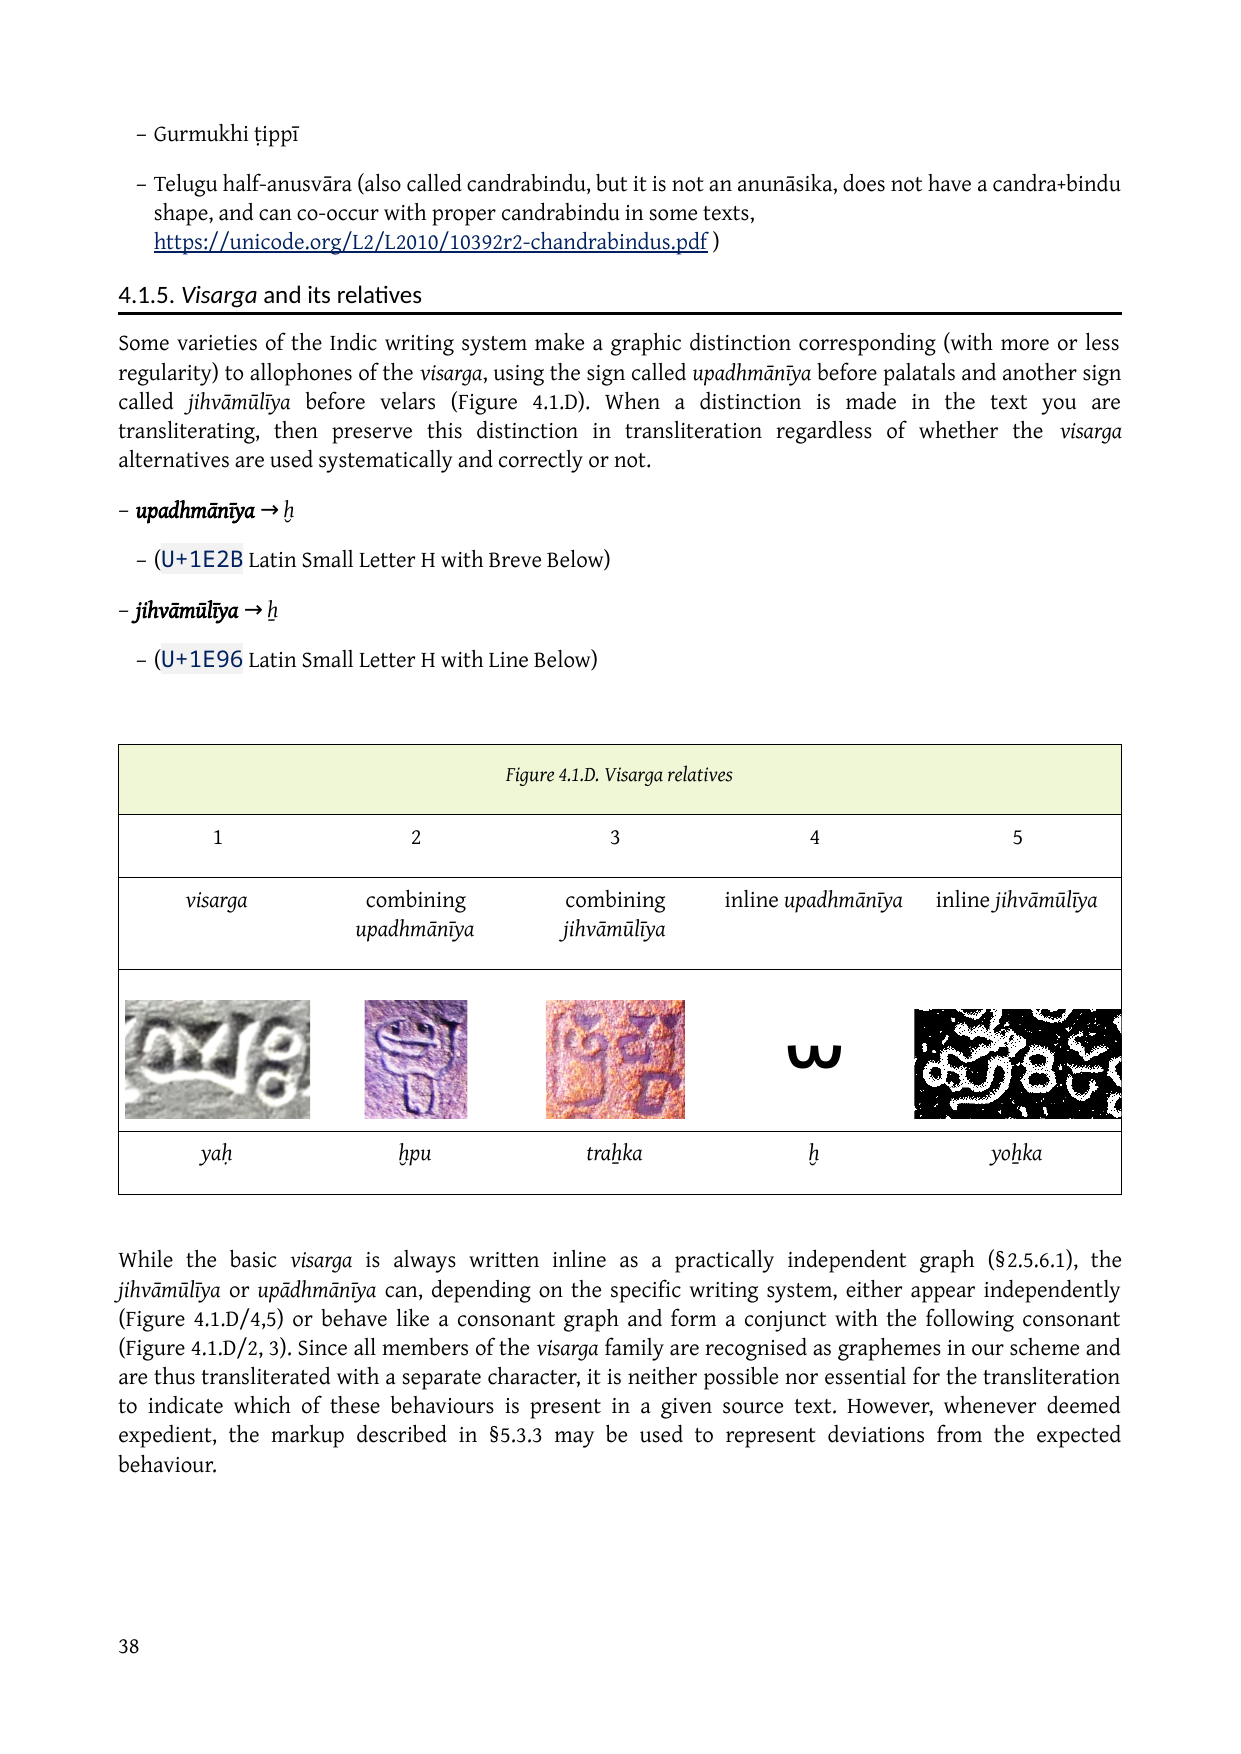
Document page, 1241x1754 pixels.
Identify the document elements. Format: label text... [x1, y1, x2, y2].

table_cell 5 [914, 815, 1121, 877]
table_cell yoẖka [914, 1132, 1121, 1193]
table_cell ḫ [716, 1132, 914, 1193]
table_cell traẖka [515, 1132, 716, 1193]
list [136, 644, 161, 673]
text While the basic visarga is always written inline as a practically independent graph (§2.5.6.1), the jihvāmūlīya or upādhmānīya can, depending on the specific writing system, either appear independently (Figure 4.1.C/4,5) or behave like a consonant graph and form a conjunct with the following consonant (Figure 4.1.C/2, 3). Since all members of the visarga family are recognised as graphemes in our scheme and are thus transliterated with a separate character, it is neither possible nor essential for the transliteration to indicate which of these behaviours is present in a given source text. However, whenever deemed expedient, the markup described in §5.3.3 may be used to represent deviations from the expected behaviour. [118, 1244, 1122, 1478]
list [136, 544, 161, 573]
picture [125, 1000, 311, 1119]
list Gurmukhi ṭippī [136, 118, 1122, 147]
list jihvāmūlīya → ẖ [118, 594, 1122, 623]
picture [545, 1000, 685, 1119]
table_header Figure 4.1.C. Visarga relatives [119, 745, 1121, 814]
table_cell [515, 970, 716, 1131]
picture [364, 1000, 468, 1119]
subtitle Visarga and its relatives [118, 276, 1122, 312]
table_cell 4 [716, 815, 914, 877]
table_cell visarga [119, 878, 317, 969]
list (U+1E96 Latin Small Letter H with Line Below) [243, 644, 1122, 673]
table_cell [119, 970, 317, 1131]
table_cell yaḥ [119, 1132, 317, 1193]
table_cell combining jihvāmūlīya [515, 878, 716, 969]
list (U+1E2B Latin Small Letter H with Breve Below) [243, 544, 1122, 573]
list Telugu half-anusvāra (also called candrabindu, but it is not an anunāsika, does not have a candra+bindu shape, and can co-occur with proper candrabindu in some texts, https://unicode.org/L2/L2010/10392r2-chandrabindus.pdf ) [136, 168, 1122, 256]
table_cell 1 [119, 815, 317, 877]
picture [914, 1009, 1122, 1119]
table_cell [317, 970, 515, 1131]
list upadhmānīya → ḫ [118, 494, 1122, 523]
table_cell inline jihvāmūlīya [914, 878, 1121, 969]
text Some varieties of the Indic writing system make a graphic distinction corresponding (with more or less regularity) to allophones of the visarga, using the sign called upadhmānīya before palatals and another sign called jihvāmūlīya before velars (Figure 4.1.C). When a distinction is made in the text you are transliterating, then preserve this distinction in transliteration regardless of whether the visarga alternatives are used systematically and correctly or not. [118, 327, 1122, 473]
table_cell 2 [317, 815, 515, 877]
table_cell [914, 1119, 1121, 1131]
table_cell [914, 970, 1121, 1009]
table_cell combining upadhmānīya [317, 878, 515, 969]
table_cell 3 [515, 815, 716, 877]
table_cell ḫpu [317, 1132, 515, 1193]
table_cell inline upadhmānīya [716, 878, 914, 969]
table_cell ᳶ [716, 970, 914, 1131]
